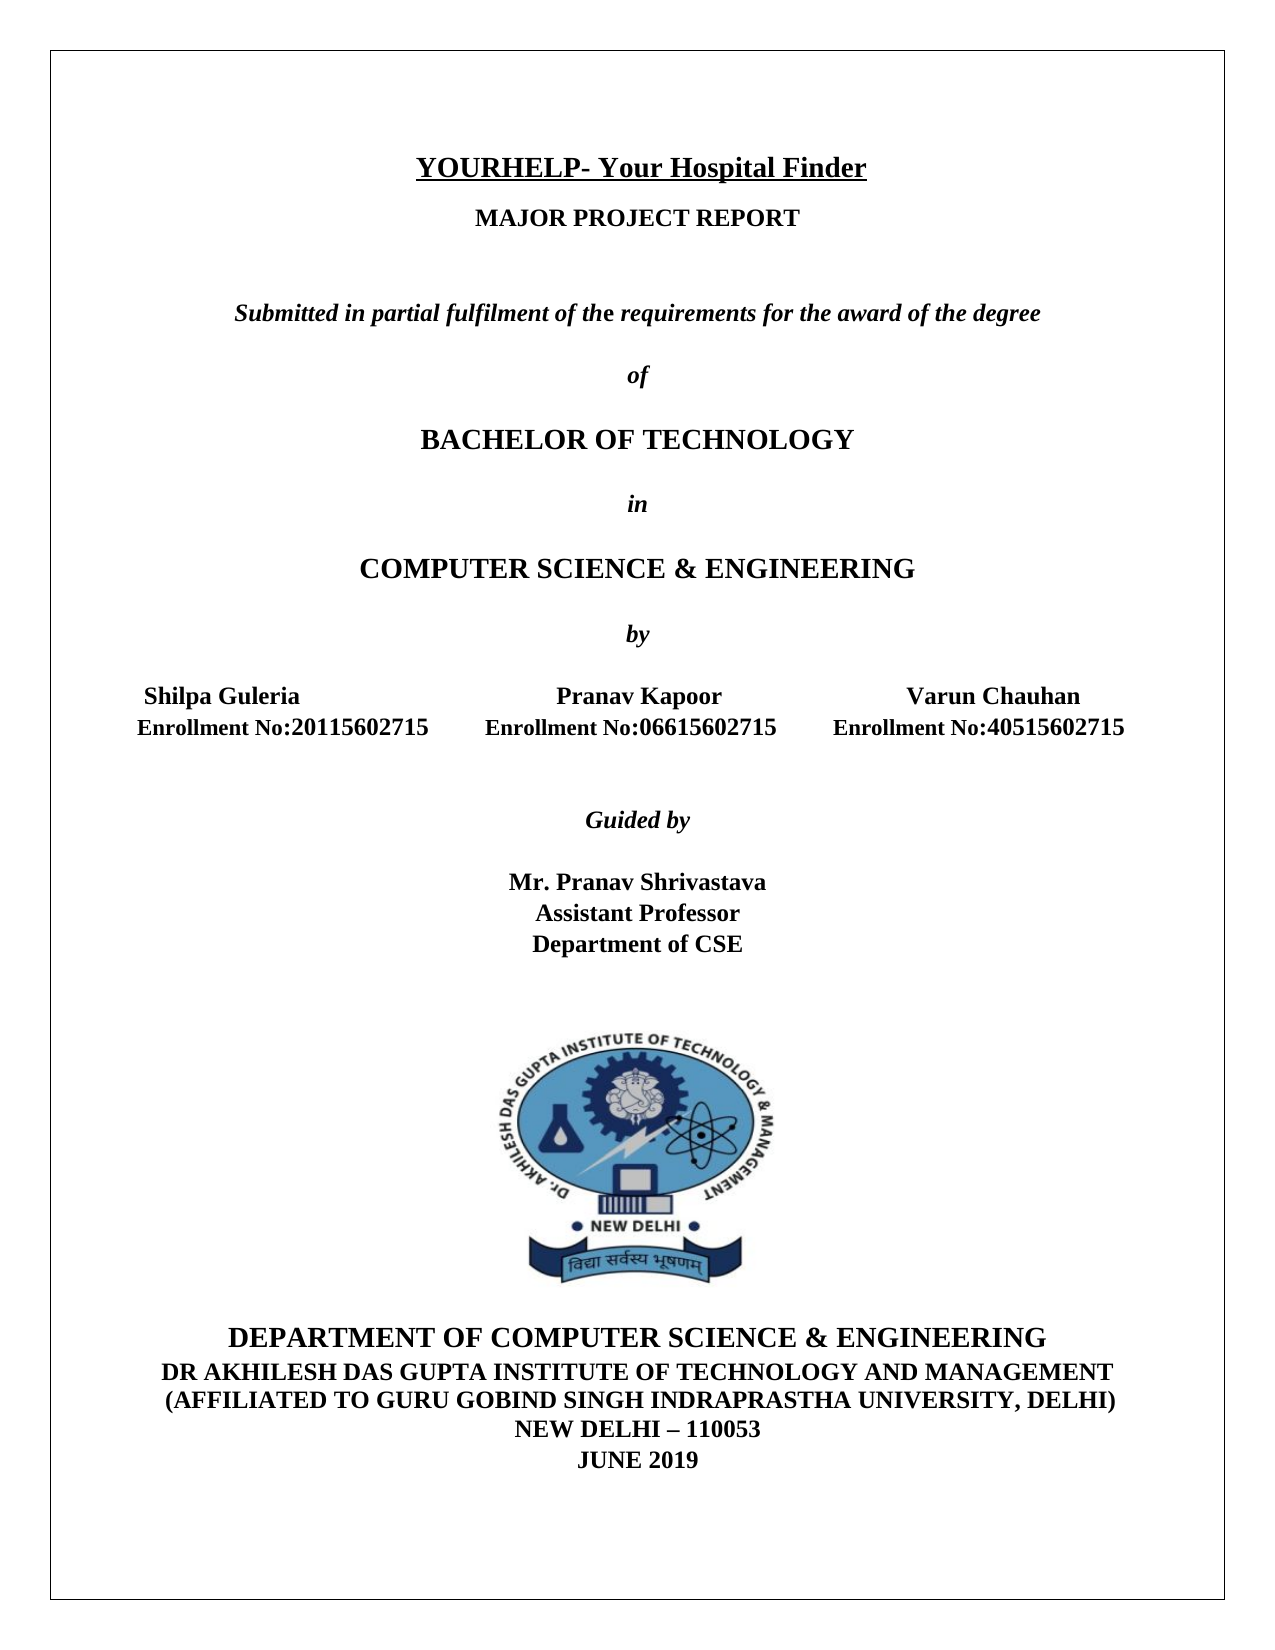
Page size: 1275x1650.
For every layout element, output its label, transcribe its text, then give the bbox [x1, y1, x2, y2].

text by [150, 619, 1125, 648]
text JUNE 2019 [150, 1445, 1125, 1474]
text COMPUTER SCIENCE & ENGINEERING [150, 552, 1125, 585]
text Mr. Pranav Shrivastava [150, 867, 1125, 896]
text Department of CSE [150, 929, 1125, 958]
picture [490, 1022, 785, 1288]
text DEPARTMENT OF COMPUTER SCIENCE & ENGINEERING [150, 1320, 1125, 1354]
text Shilpa Guleria Pranav Kapoor Varun Chauhan [131, 681, 1125, 710]
text Guided by [150, 805, 1125, 834]
text BACHELOR OF TECHNOLOGY [150, 422, 1125, 456]
text Assistant Professor [150, 898, 1125, 927]
text in [150, 489, 1125, 518]
text NEW DELHI – 110053 [150, 1414, 1125, 1443]
text (AFFILIATED TO GURU GOBIND SINGH INDRAPRASTHA UNIVERSITY, DELHI) [150, 1385, 1125, 1414]
text YOURHELP- Your Hospital Finder [150, 150, 1125, 183]
text MAJOR PROJECT REPORT [150, 203, 1125, 232]
text of [150, 360, 1125, 389]
text DR AKHILESH DAS GUPTA INSTITUTE OF TECHNOLOGY AND MANAGEMENT [150, 1357, 1125, 1385]
text Enrollment No:20115602715 Enrollment No:06615602715 Enrollment No:40515602715 [131, 712, 1125, 772]
text Submitted in partial fulfilment of the requirements for the award of the degree [150, 298, 1125, 327]
